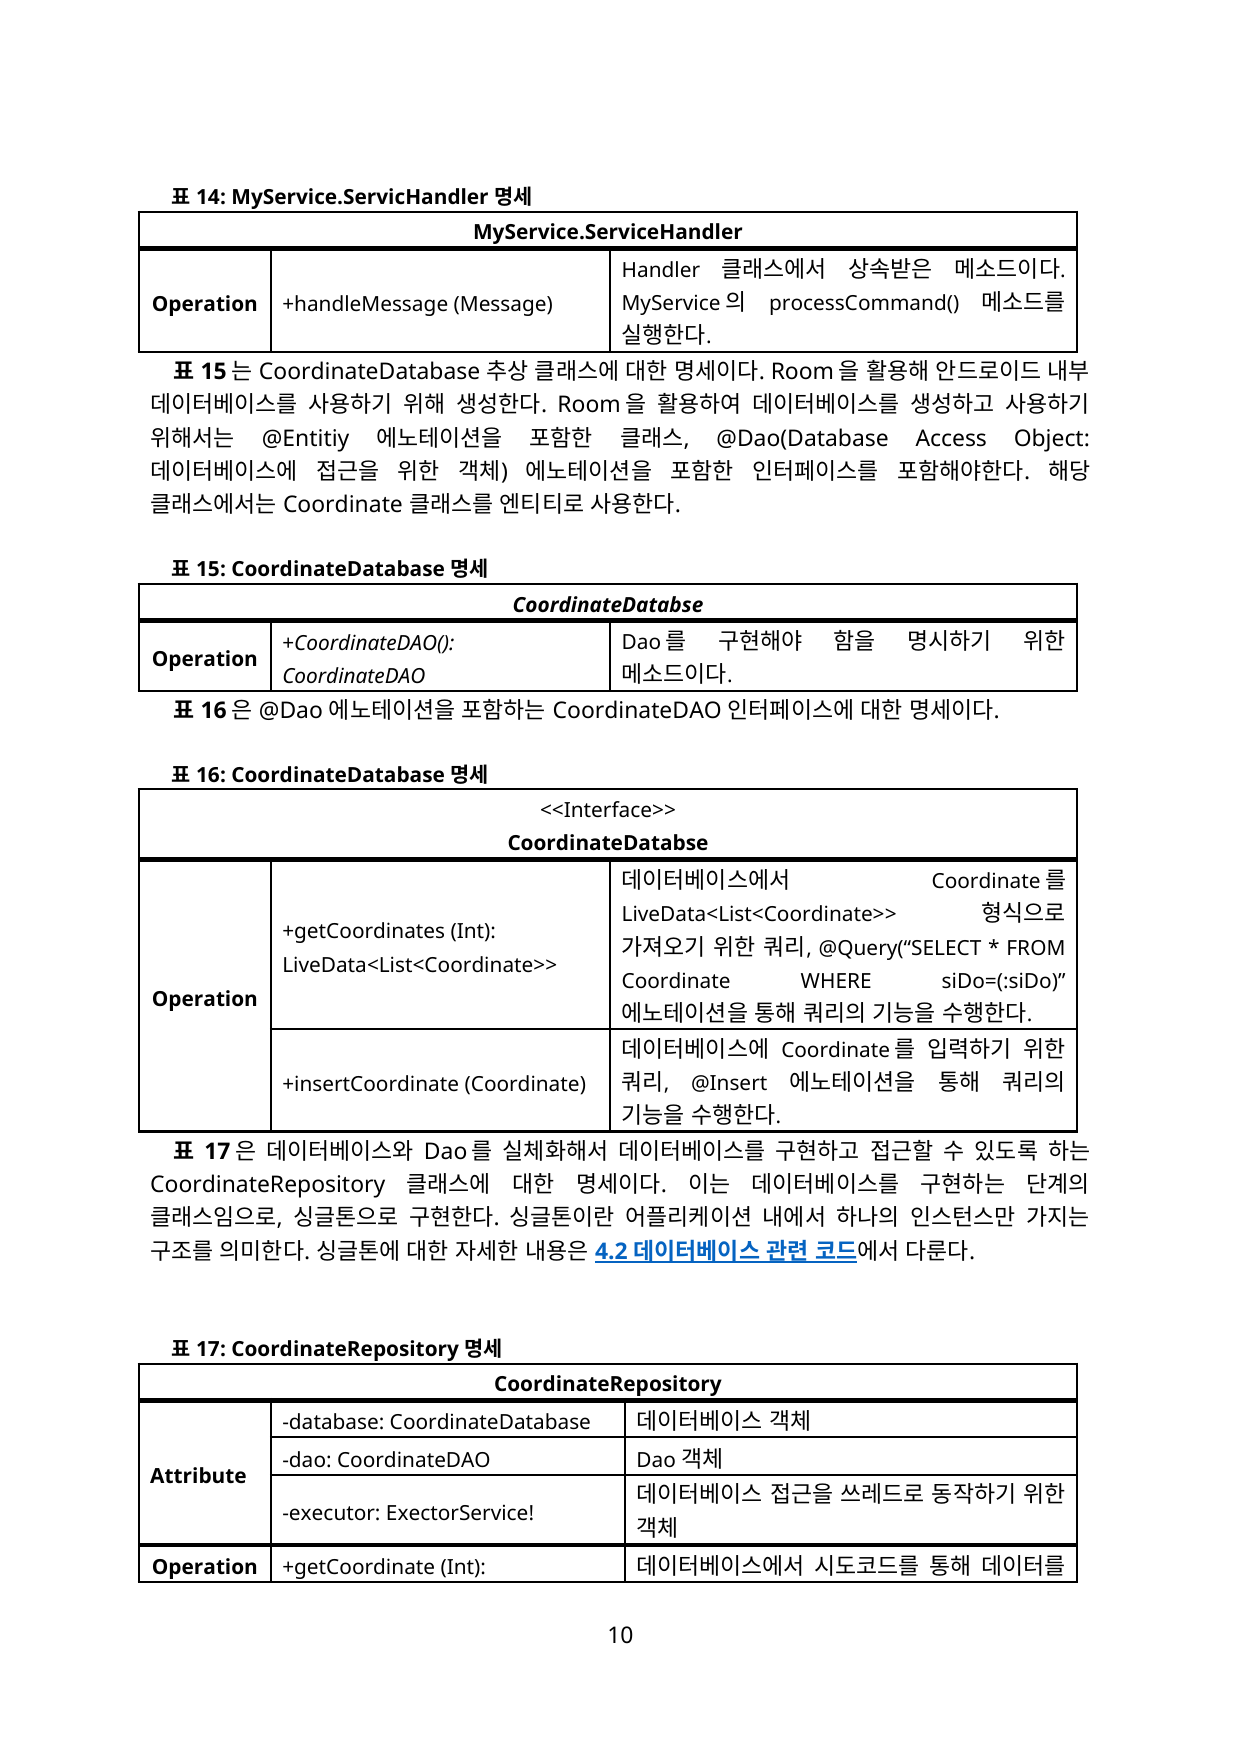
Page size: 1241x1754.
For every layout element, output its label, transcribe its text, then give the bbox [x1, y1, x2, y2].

table_cell -database: CoordinateDatabase [272, 1403, 624, 1436]
text 표 14: MyService.ServicHandler 명세 [150, 177, 1090, 211]
text 표 16은 @Dao 에노테이션을 포함하는 CoordinateDAO 인터페이스에 대한 명세이다. [150, 692, 1090, 725]
table_cell 데이터베이스에 Coordinate를 입력하기 위한 쿼리, @Insert 에노테이션을 통해 쿼리의 기능을 수행한다. [611, 1030, 1076, 1130]
table_cell -executor: ExectorService! [272, 1476, 624, 1543]
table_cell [272, 1547, 624, 1581]
table_cell Operation [140, 623, 270, 689]
table_cell 데이터베이스에서 Coordinate를 LiveData<List<Coordinate>> 형식으로 가져오기 위한 쿼리, @Query(“SELECT * FROM Coordinate WHERE siDo=(:siDo)” 에노테이션을 통해 쿼리의 기능을 수행한다. [611, 862, 1076, 1028]
table_cell +getCoordinates (Int): LiveData<List<Coordinate>> [272, 862, 609, 1028]
text 표 17은 데이터베이스와 Dao를 실체화해서 데이터베이스를 구현하고 접근할 수 있도록 하는 CoordinateRepository 클래스에 대한 명세이다. 이는 데이터베이스를 구현하는 단계의 클래스임으로, 싱글톤으로 구현한다. 싱글톤이란 어플리케이션 내에서 하나의 인스턴스만 가지는 구조를 의미한다. 싱글톤에 대한 자세한 내용은 4.2 데이터베이스 관련 코드에서 다룬다. [150, 1132, 1090, 1266]
table_header CoordinateRepository [140, 1365, 1076, 1398]
table_cell +CoordinateDAO(): CoordinateDAO [272, 623, 609, 689]
table_cell -dao: CoordinateDAO [272, 1438, 624, 1474]
table_cell Operation [140, 1547, 270, 1581]
table_cell 데이터베이스 객체 [626, 1403, 1076, 1436]
table_cell Handler 클래스에서 상속받은 메소드이다. MyService의 processCommand() 메소드를 실행한다. [611, 251, 1076, 351]
table_cell 데이터베이스 접근을 쓰레드로 동작하기 위한 객체 [626, 1476, 1076, 1543]
table_cell Operation [140, 251, 270, 351]
table_cell Attribute [140, 1403, 270, 1543]
table_cell Operation [140, 862, 270, 1130]
table_cell +handleMessage (Message) [272, 251, 609, 351]
table_cell Dao를 구현해야 함을 명시하기 위한 메소드이다. [611, 623, 1076, 689]
text 표 15: CoordinateDatabase 명세 [150, 549, 1090, 583]
table_header MyService.ServiceHandler [140, 213, 1076, 246]
table_cell +insertCoordinate (Coordinate) [272, 1030, 609, 1130]
text 표 15는 CoordinateDatabase 추상 클래스에 대한 명세이다. Room을 활용해 안드로이드 내부 데이터베이스를 사용하기 위해 생성한다. Room을 활용하여 데이터베이스를 생성하고 사용하기 위해서는 @Entitiy 에노테이션을 포함한 클래스, @Dao(Database Access Object: 데이터베이스에 접근을 위한 객체) 에노테이션을 포함한 인터페이스를 포함해야한다. 해당 클래스에서는 Coordinate 클래스를 엔티티로 사용한다. [150, 353, 1090, 519]
table_header <<Interface>> CoordinateDatabse [140, 790, 1076, 857]
text 표 16: CoordinateDatabase 명세 [150, 755, 1090, 788]
table_cell Dao 객체 [626, 1438, 1076, 1474]
table_header CoordinateDatabse [140, 585, 1076, 618]
text 표 17: CoordinateRepository 명세 [150, 1329, 1090, 1362]
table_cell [626, 1547, 1076, 1581]
